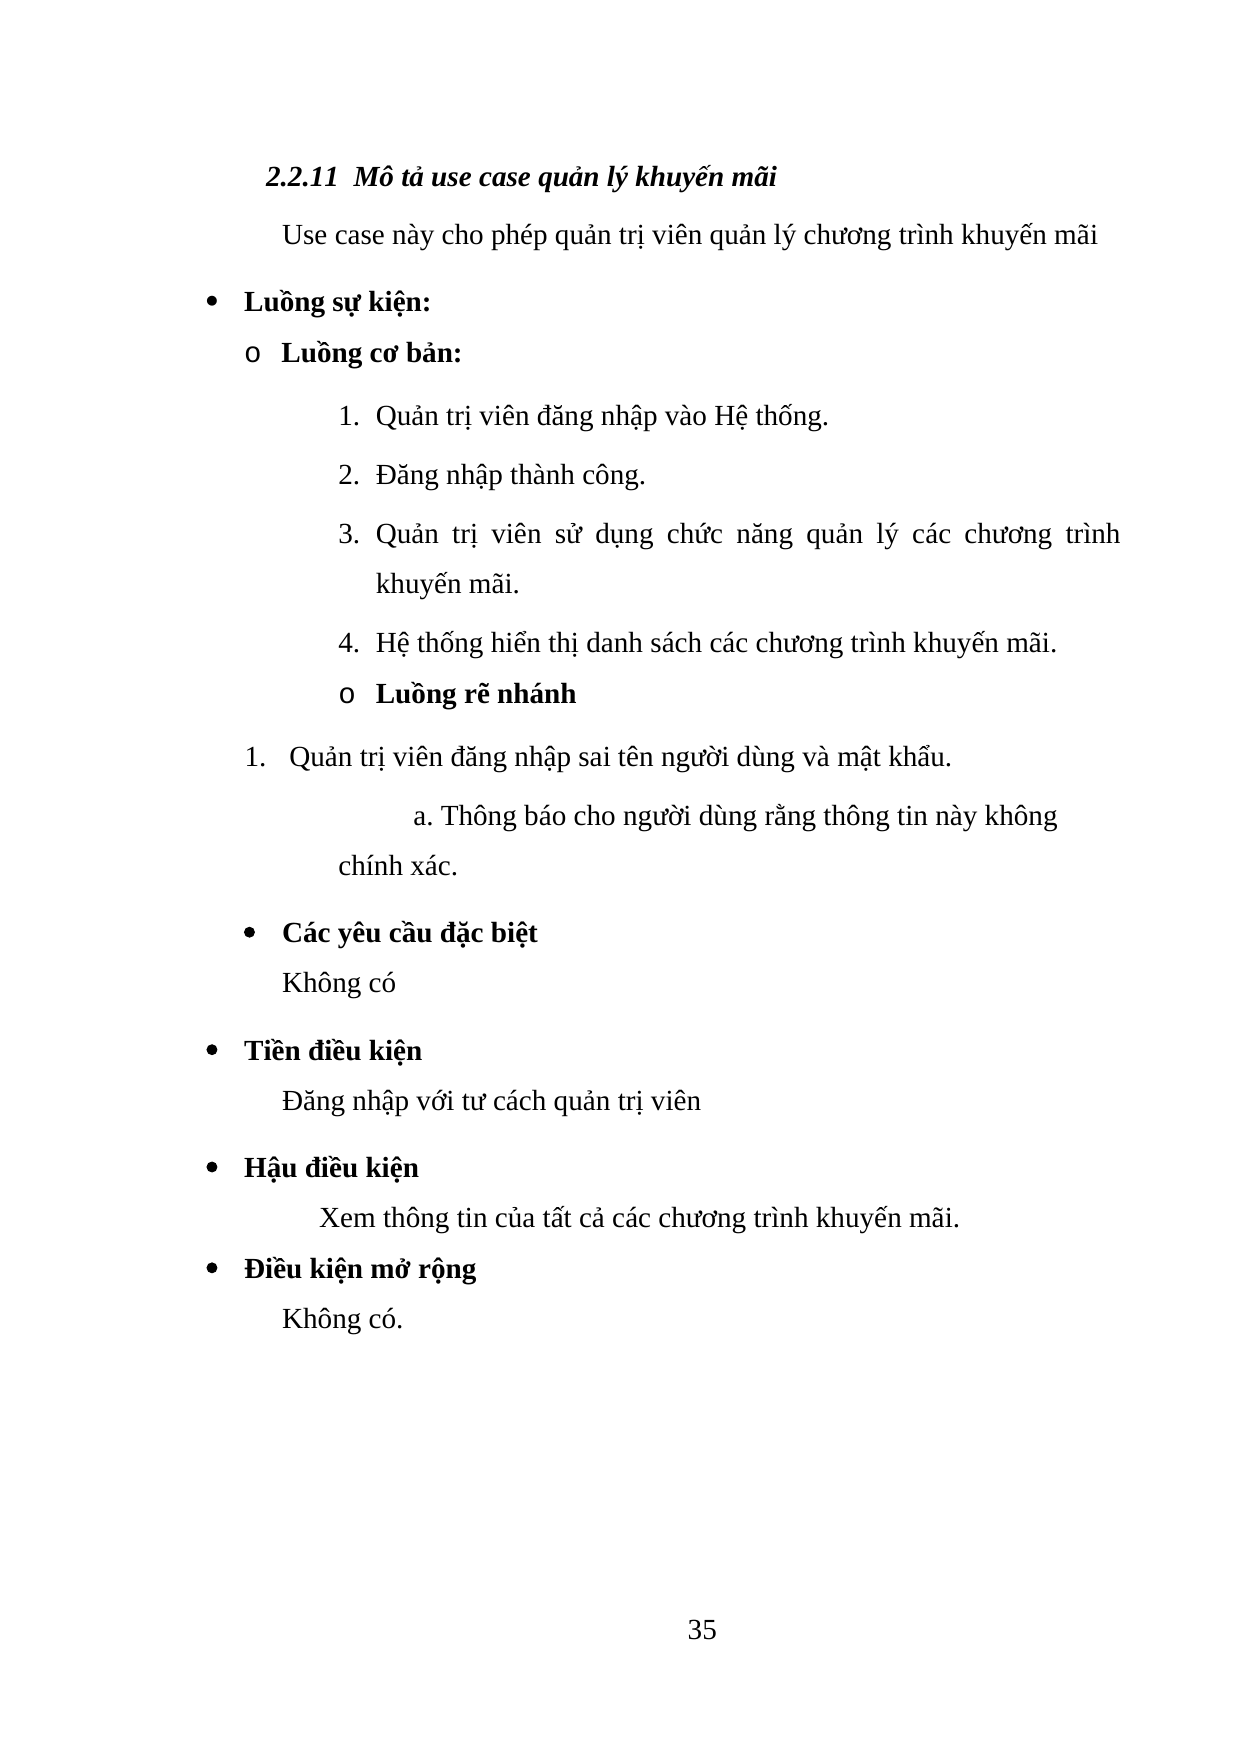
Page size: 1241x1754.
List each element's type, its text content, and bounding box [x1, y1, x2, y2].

list Quản trị viên đăng nhập vào Hệ thống. [338, 398, 1122, 431]
list Quản trị viên sử dụng chức năng quản lý các chương trình khuyến mãi. [338, 516, 1122, 600]
text Đăng nhập với tư cách quản trị viên [207, 1083, 1122, 1117]
list Luồng cơ bản: [244, 335, 1122, 371]
text Use case này cho phép quản trị viên quản lý chương trình khuyến mãi [207, 217, 1122, 251]
text Không có [207, 966, 1122, 999]
list Luồng sự kiện: [207, 284, 1122, 318]
list Các yêu cầu đặc biệt [244, 915, 1122, 949]
list Hệ thống hiển thị danh sách các chương trình khuyến mãi. [338, 626, 1122, 659]
list Luồng rẽ nhánh [338, 676, 1122, 712]
list Quản trị viên đăng nhập sai tên người dùng và mật khẩu. [244, 739, 1122, 772]
text Không có. [207, 1301, 1122, 1335]
text a. Thông báo cho người dùng rằng thông tin này không chính xác. [338, 798, 1122, 882]
list Hậu điều kiện [207, 1150, 1122, 1184]
text Xem thông tin của tất cả các chương trình khuyến mãi. [244, 1200, 1122, 1234]
list Tiền điều kiện [207, 1033, 1122, 1066]
subtitle Mô tả use case quản lý khuyến mãi [207, 159, 1122, 192]
list Đăng nhập thành công. [338, 457, 1122, 490]
list Điều kiện mở rộng [207, 1251, 1122, 1284]
